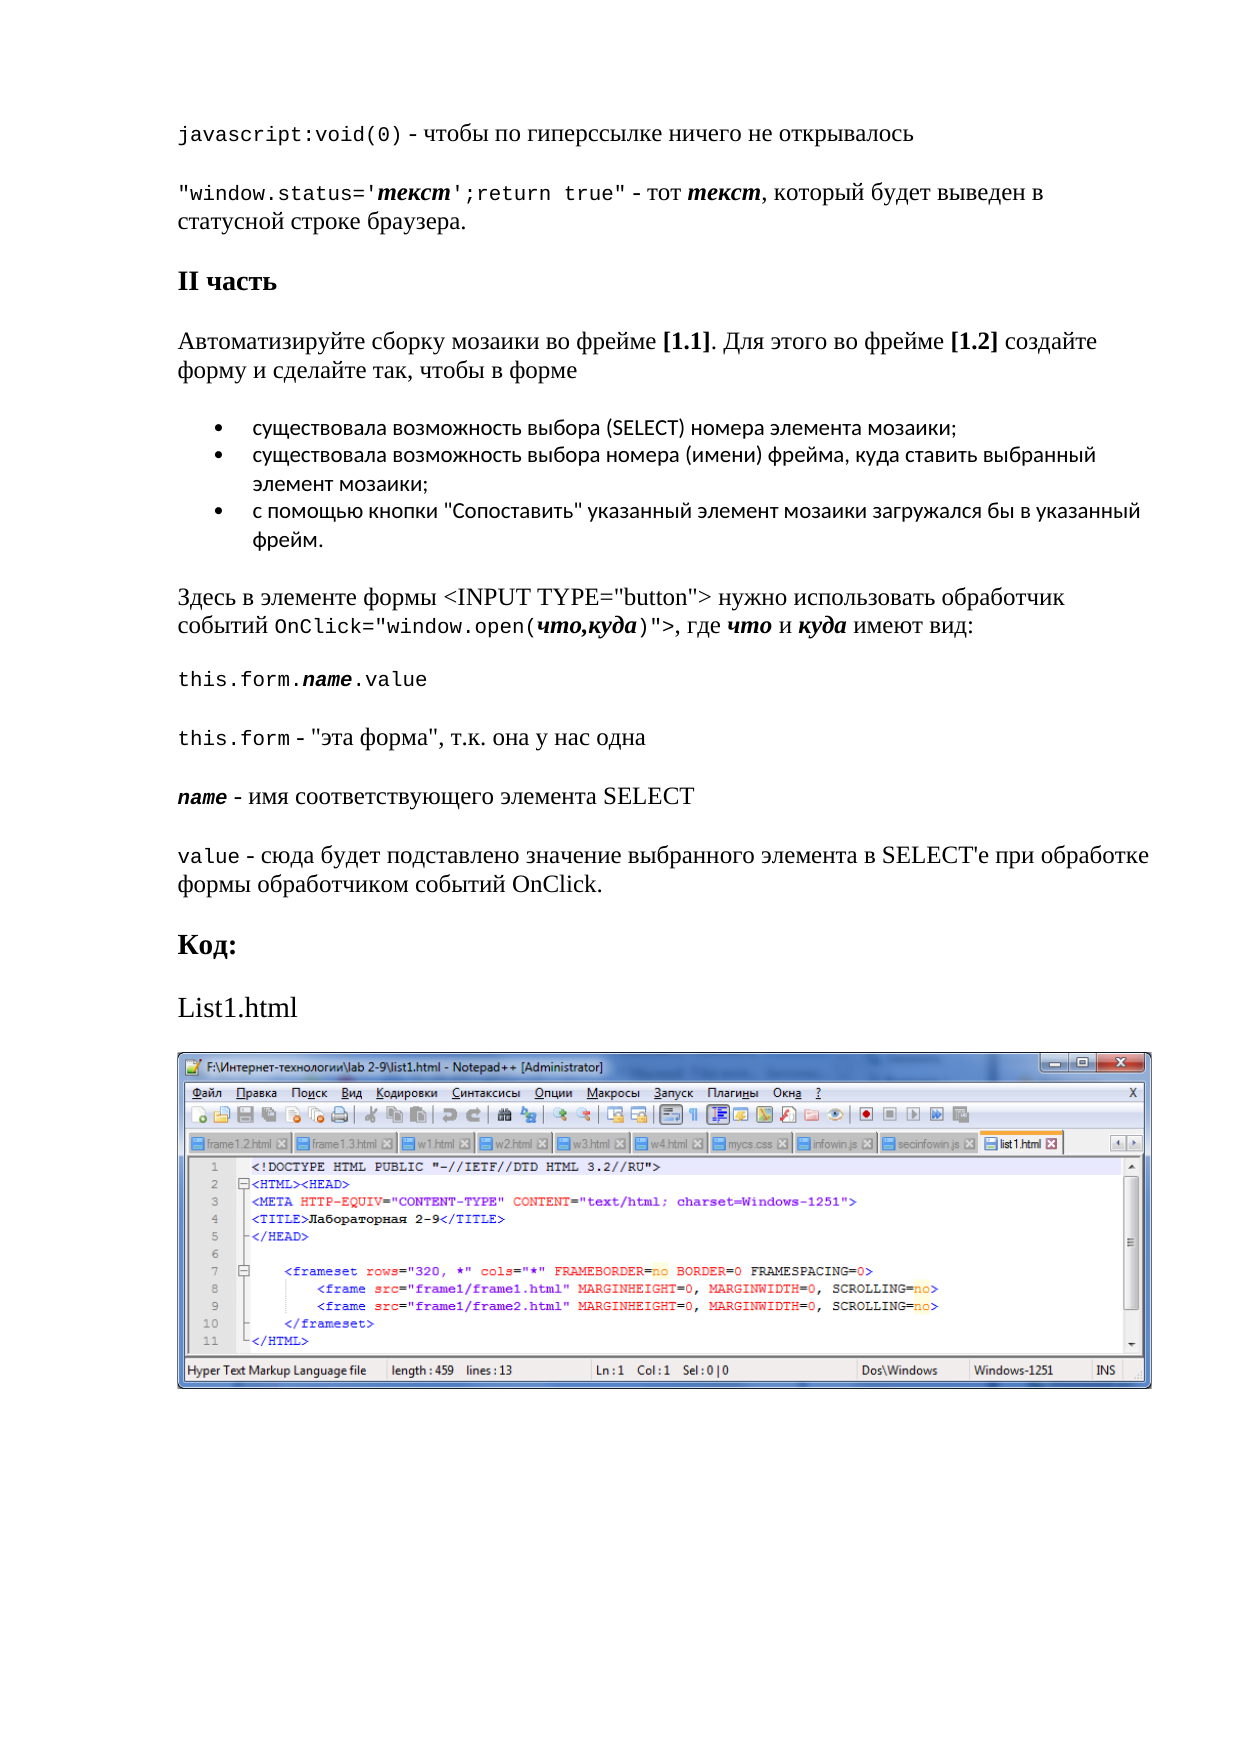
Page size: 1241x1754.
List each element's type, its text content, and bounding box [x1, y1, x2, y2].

subtitle II часть [177, 264, 1152, 297]
text this.form - "эта форма", т.к. она у нас одна [177, 722, 1152, 752]
text "window.status='текст';return true" - тот текст, который будет выведен в статусной строке браузера. [177, 177, 1152, 235]
text List1.html [177, 990, 1152, 1023]
text this.form.name.value [177, 669, 1152, 693]
text name - имя соответствующего элемента SELECT [177, 781, 1152, 811]
text Код: [177, 927, 1152, 961]
picture [177, 1052, 1152, 1389]
text Автоматизируйте сборку мозаики во фрейме [1.1]. Для этого во фрейме [1.2] создайте форму и сделайте так, чтобы в форме [177, 326, 1152, 383]
text javascript:void(0) - чтобы по гиперссылке ничего не открывалось [177, 118, 1152, 148]
text Здесь в элементе формы <INPUT TYPE="button"> нужно использовать обработчик событий OnClick="window.open(что,куда)">, где что и куда имеют вид: [177, 582, 1152, 640]
list существовала возможность выбора (SELECT) номера элемента мозаики; [215, 413, 1152, 441]
text value - сюда будет подставлено значение выбранного элемента в SELECT'е при обработке формы обработчиком событий OnClick. [177, 840, 1152, 898]
list с помощью кнопки "Сопоставить" указанный элемент мозаики загружался бы в указанный фрейм. [215, 497, 1152, 553]
list существовала возможность выбора номера (имени) фрейма, куда ставить выбранный элемент мозаики; [215, 441, 1152, 497]
